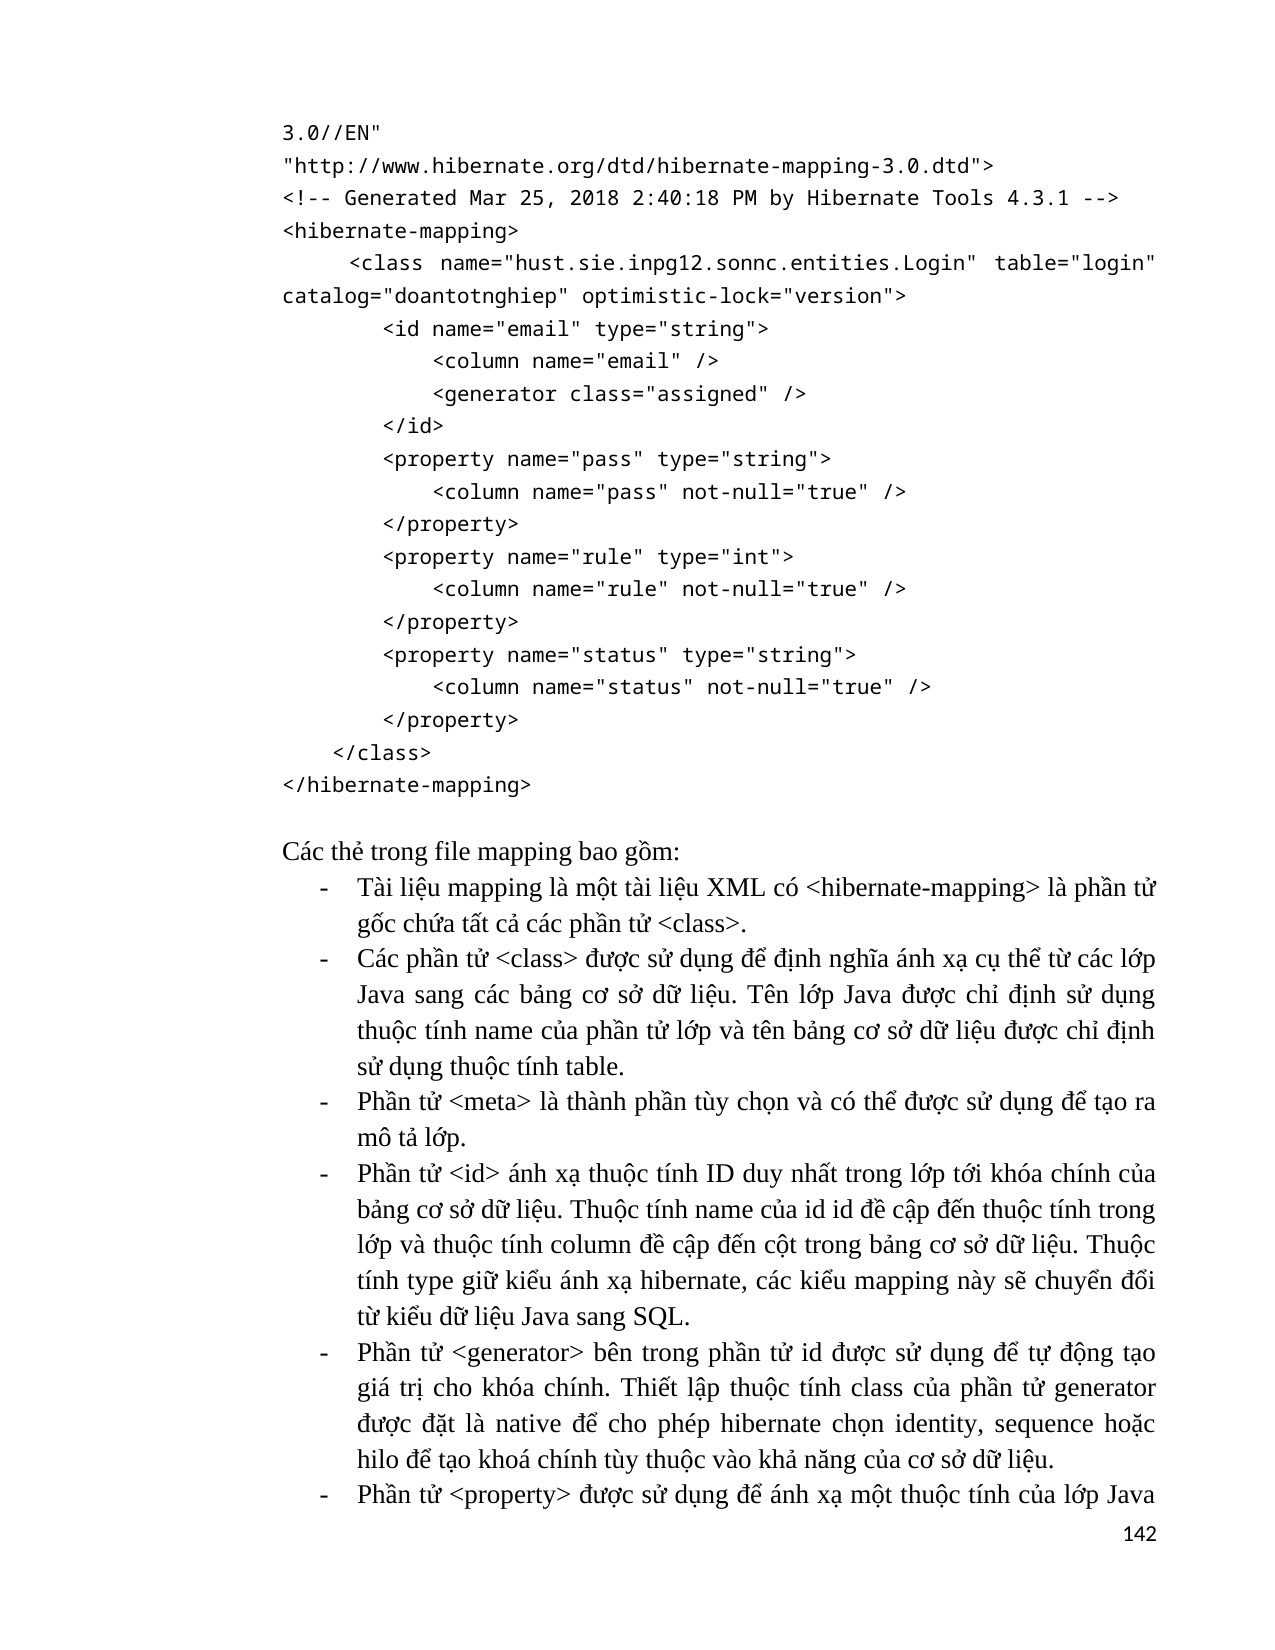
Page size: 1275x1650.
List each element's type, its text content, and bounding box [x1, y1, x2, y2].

text <column name="status" not-null="true" /> [282, 672, 1157, 701]
list Phần tử <generator> bên trong phần tử id được sử dụng để tự động tạo giá trị cho khóa chính. Thiết lập thuộc tính class của phần tử generator được đặt là native để cho phép hibernate chọn identity, sequence hoặc hilo để tạo khoá chính tùy thuộc vào khả năng của cơ sở dữ liệu. [319, 1336, 1157, 1474]
text </hibernate-mapping> [282, 770, 1157, 799]
text </class> [282, 738, 1157, 766]
text <property name="status" type="string"> [282, 640, 1157, 668]
text <generator class="assigned" /> [282, 379, 1157, 407]
text </property> [282, 509, 1157, 538]
text </property> [282, 607, 1157, 636]
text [282, 118, 1157, 147]
list Các phần tử <class> được sử dụng để định nghĩa ánh xạ cụ thể từ các lớp Java sang các bảng cơ sở dữ liệu. Tên lớp Java được chỉ định sử dụng thuộc tính name của phần tử lớp và tên bảng cơ sở dữ liệu được chỉ định sử dụng thuộc tính table. [319, 943, 1157, 1081]
text <id name="email" type="string"> [282, 314, 1157, 342]
list Phần tử <meta> là thành phần tùy chọn và có thể được sử dụng để tạo ra mô tả lớp. [319, 1086, 1157, 1152]
text </property> [282, 705, 1157, 733]
text Các thẻ trong file mapping bao gồm: [282, 835, 1157, 867]
list Tài liệu mapping là một tài liệu XML có <hibernate-mapping> là phần tử gốc chứa tất cả các phần tử <class>. [319, 871, 1157, 938]
text <!-- Generated Mar 25, 2018 2:40:18 PM by Hibernate Tools 4.3.1 --> [282, 183, 1157, 212]
text <property name="rule" type="int"> [282, 542, 1157, 570]
text <hibernate-mapping> [282, 216, 1157, 244]
text </id> [282, 412, 1157, 440]
text <property name="pass" type="string"> [282, 444, 1157, 473]
text <column name="rule" not-null="true" /> [282, 574, 1157, 603]
text "http://www.hibernate.org/dtd/hibernate-mapping-3.0.dtd"> [282, 151, 1157, 179]
text <column name="pass" not-null="true" /> [282, 477, 1157, 505]
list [319, 1478, 1157, 1510]
list Phần tử <id> ánh xạ thuộc tính ID duy nhất trong lớp tới khóa chính của bảng cơ sở dữ liệu. Thuộc tính name của id id đề cập đến thuộc tính trong lớp và thuộc tính column đề cập đến cột trong bảng cơ sở dữ liệu. Thuộc tính type giữ kiểu ánh xạ hibernate, các kiểu mapping này sẽ chuyển đổi từ kiểu dữ liệu Java sang SQL. [319, 1157, 1157, 1331]
text <column name="email" /> [282, 346, 1157, 375]
text <class name="hust.sie.inpg12.sonnc.entities.Login" table="login" catalog="doantotnghiep" optimistic-lock="version"> [282, 248, 1157, 309]
